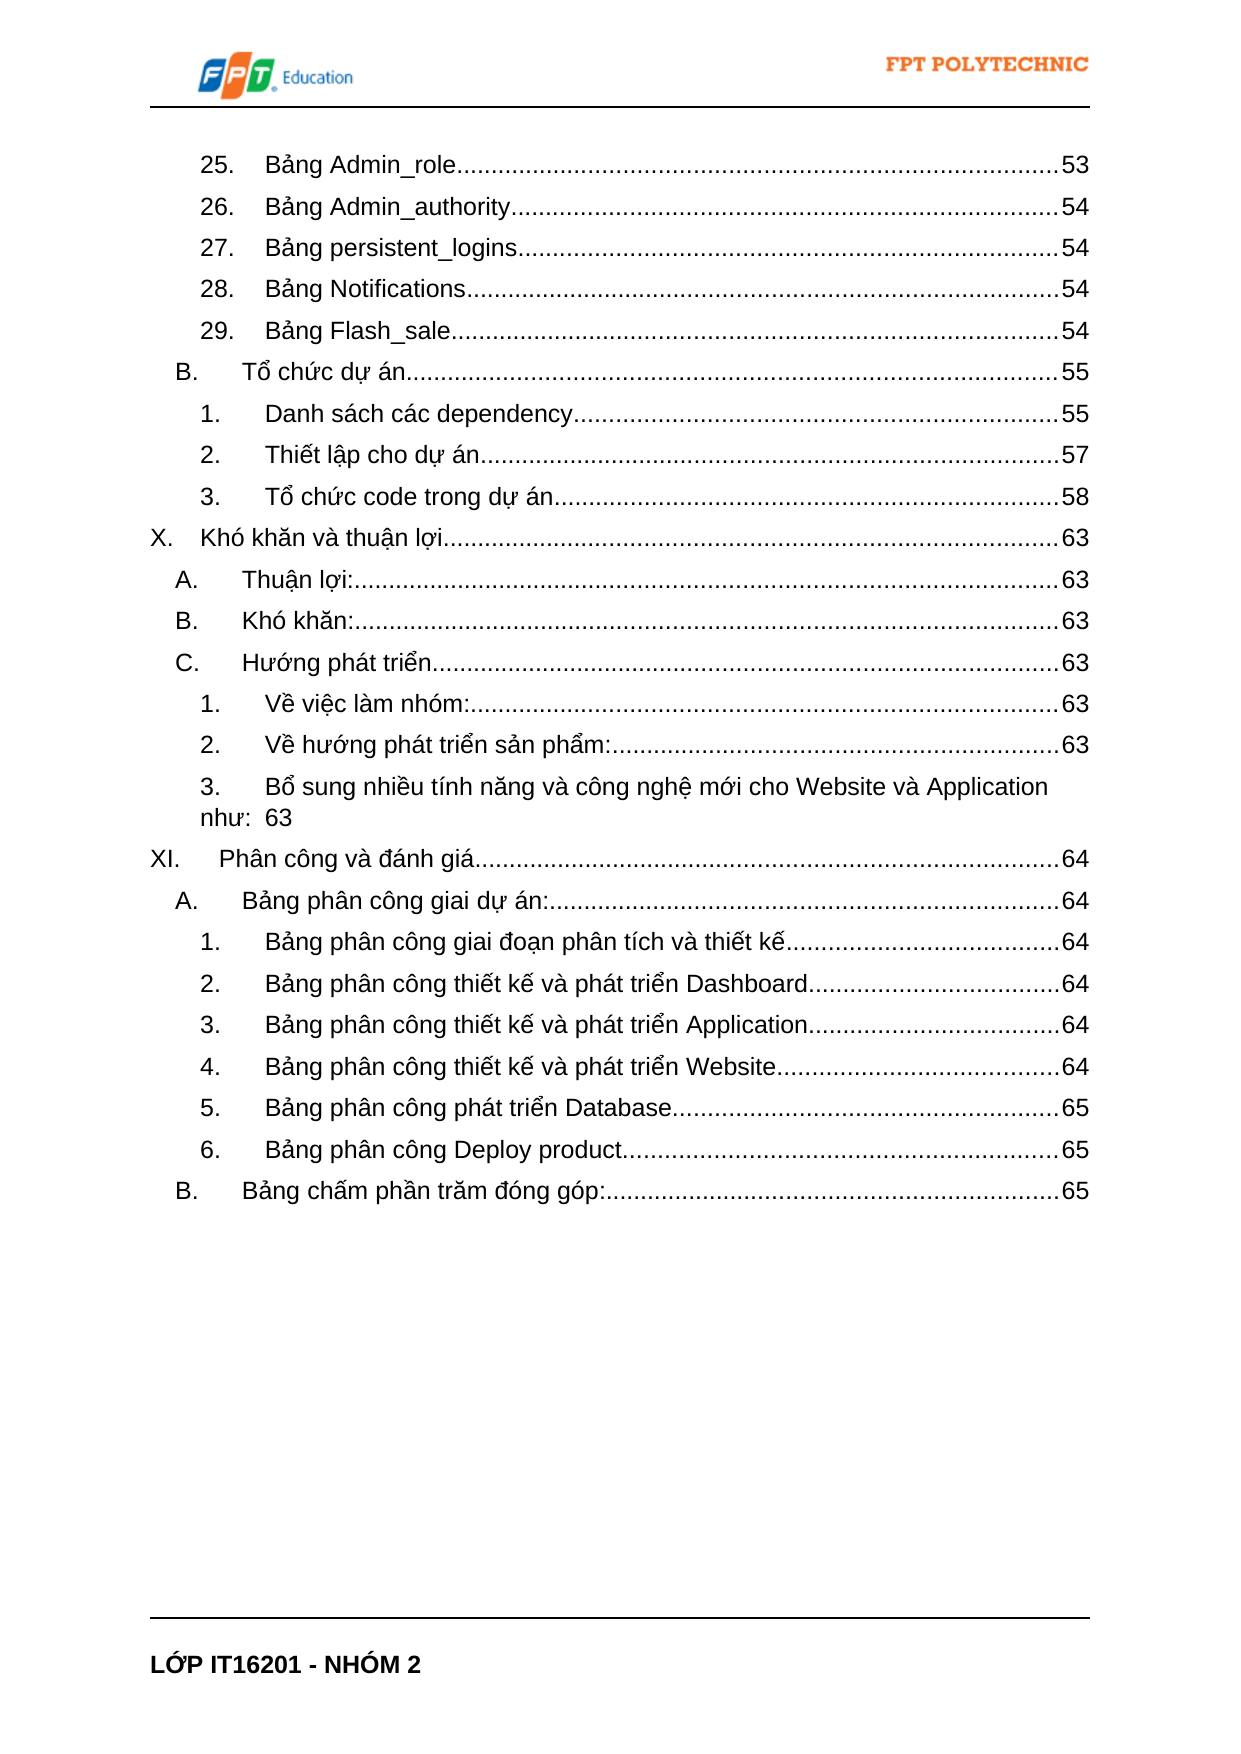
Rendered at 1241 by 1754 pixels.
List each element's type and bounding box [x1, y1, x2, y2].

picture [150, 49, 402, 106]
picture [885, 53, 1091, 74]
